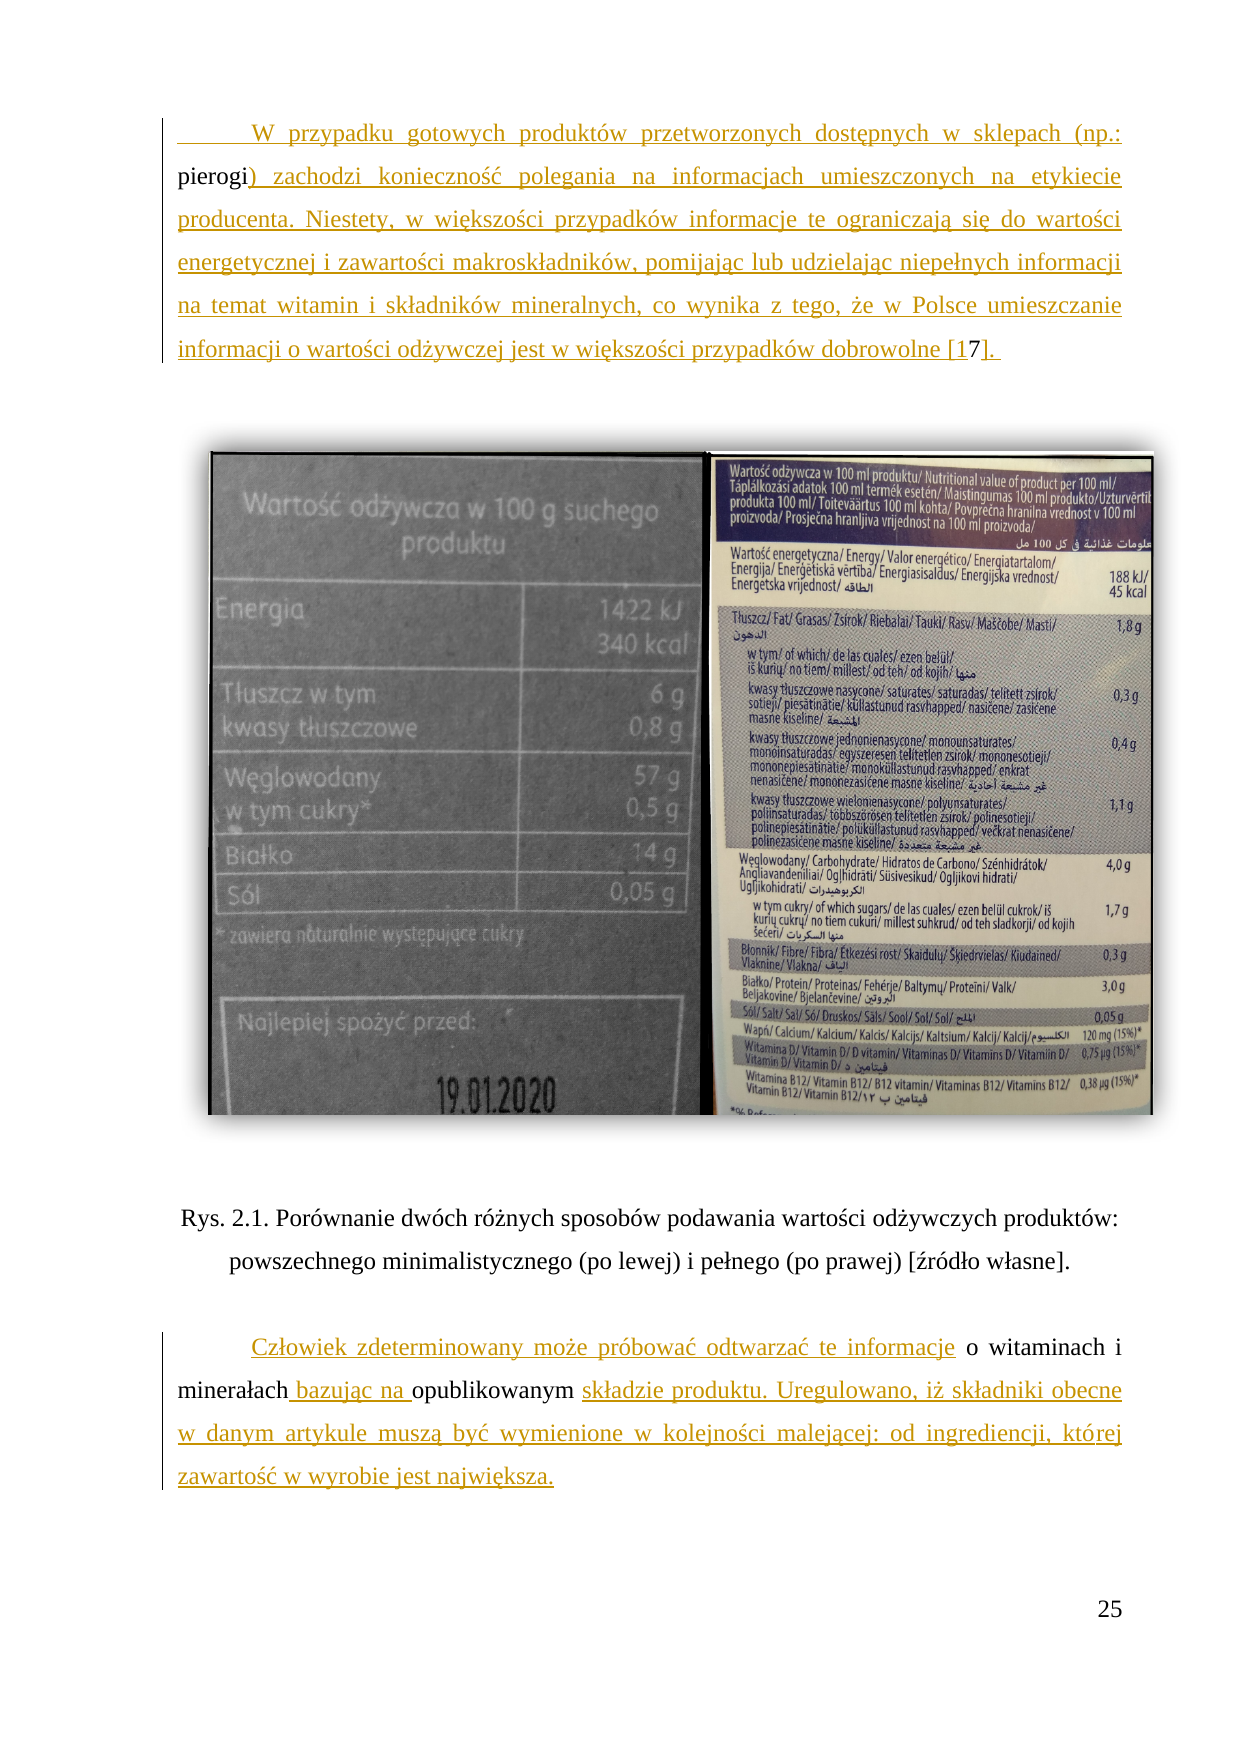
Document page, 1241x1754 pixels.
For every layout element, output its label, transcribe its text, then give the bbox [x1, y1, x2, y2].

text o witaminach i minerałachopublikowanym [177, 1332, 1122, 1490]
text pierogi7 [177, 317, 1122, 362]
text Rys. 2.1. Porównanie dwóch różnych sposobów podawania wartości odżywczych produktów: powszechnego minimalistycznego (po lewej) i pełnego (po prawej) [źródło własne]. [177, 1203, 1122, 1274]
text pierogi7 [177, 230, 1122, 272]
text pierogi7 [177, 273, 1122, 316]
text pierogi7 [177, 118, 1122, 143]
picture [208, 451, 1154, 1115]
text pierogi7 [177, 144, 1122, 229]
